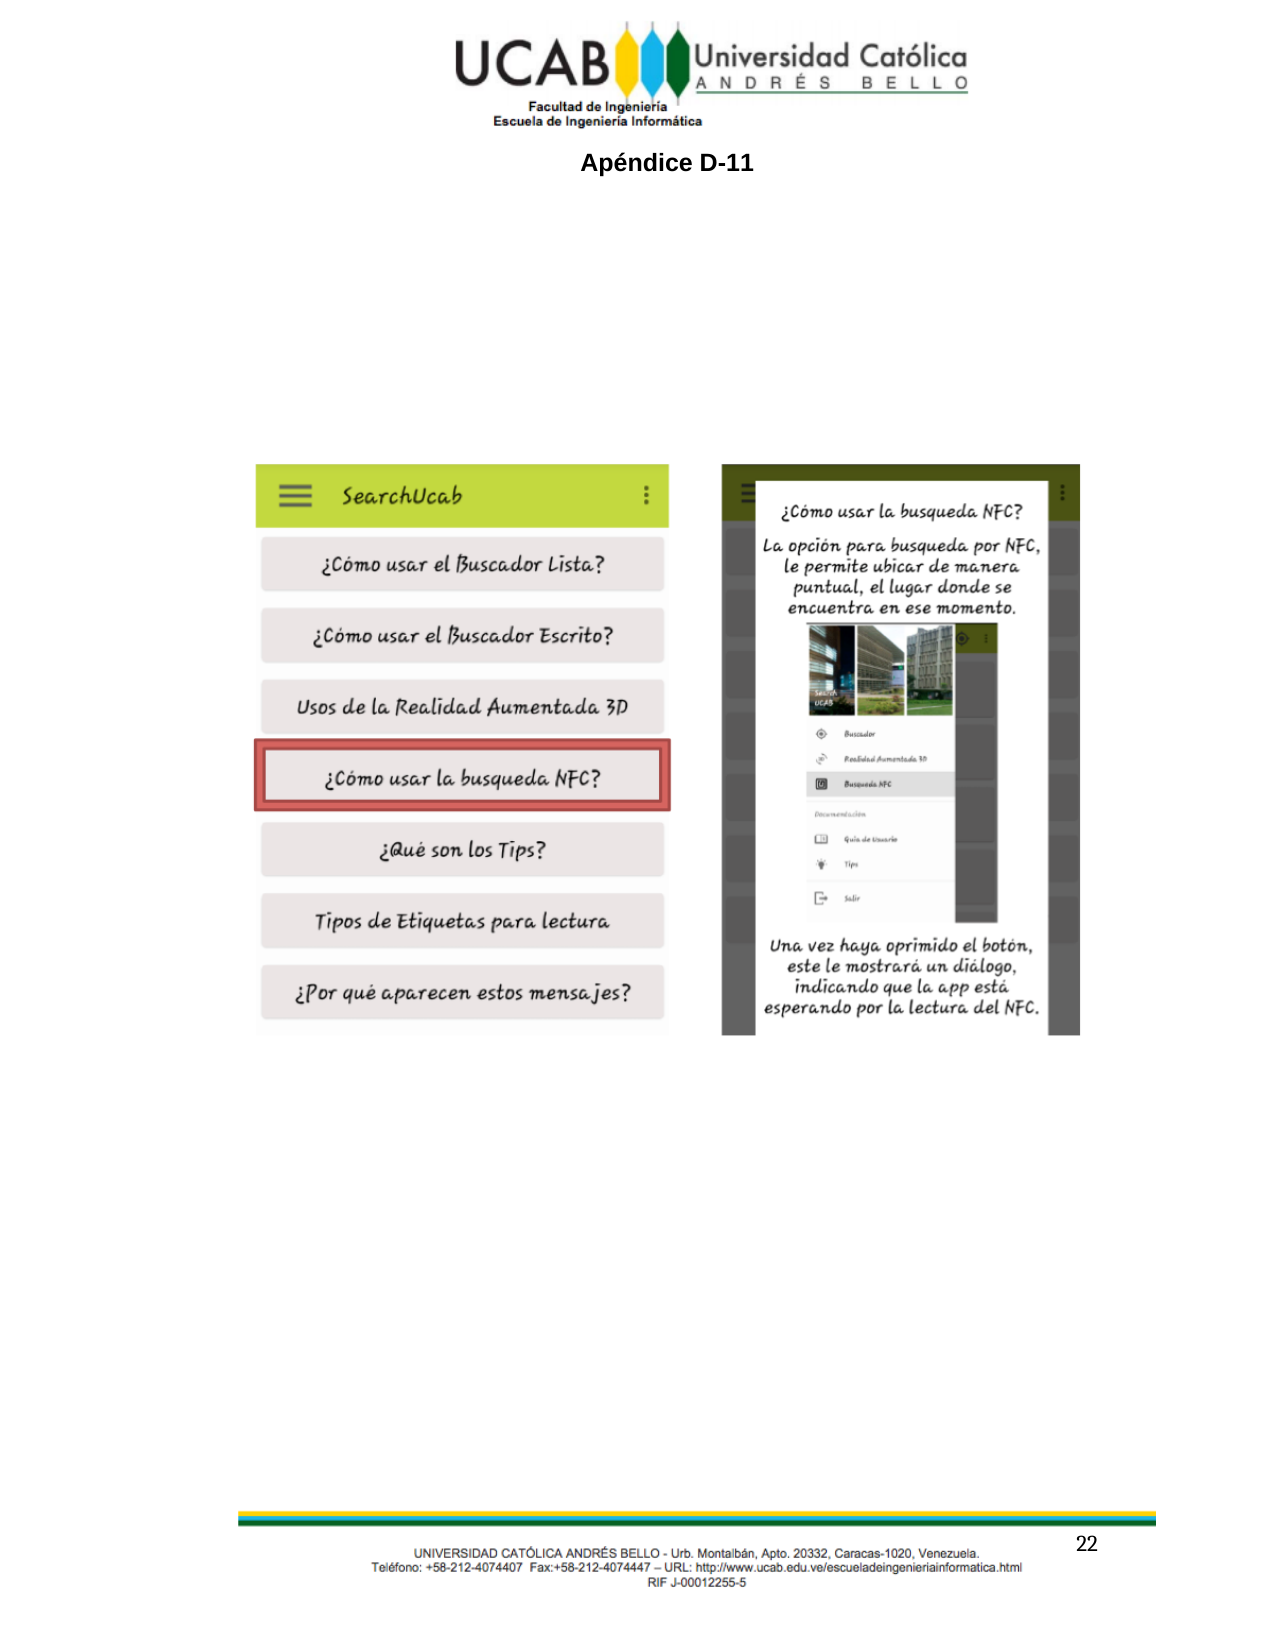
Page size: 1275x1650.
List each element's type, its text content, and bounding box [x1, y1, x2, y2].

picture [236, 447, 1097, 1062]
subtitle Apéndice D-11 [236, 148, 1098, 176]
picture [414, 0, 1033, 144]
picture [236, 1508, 1156, 1595]
